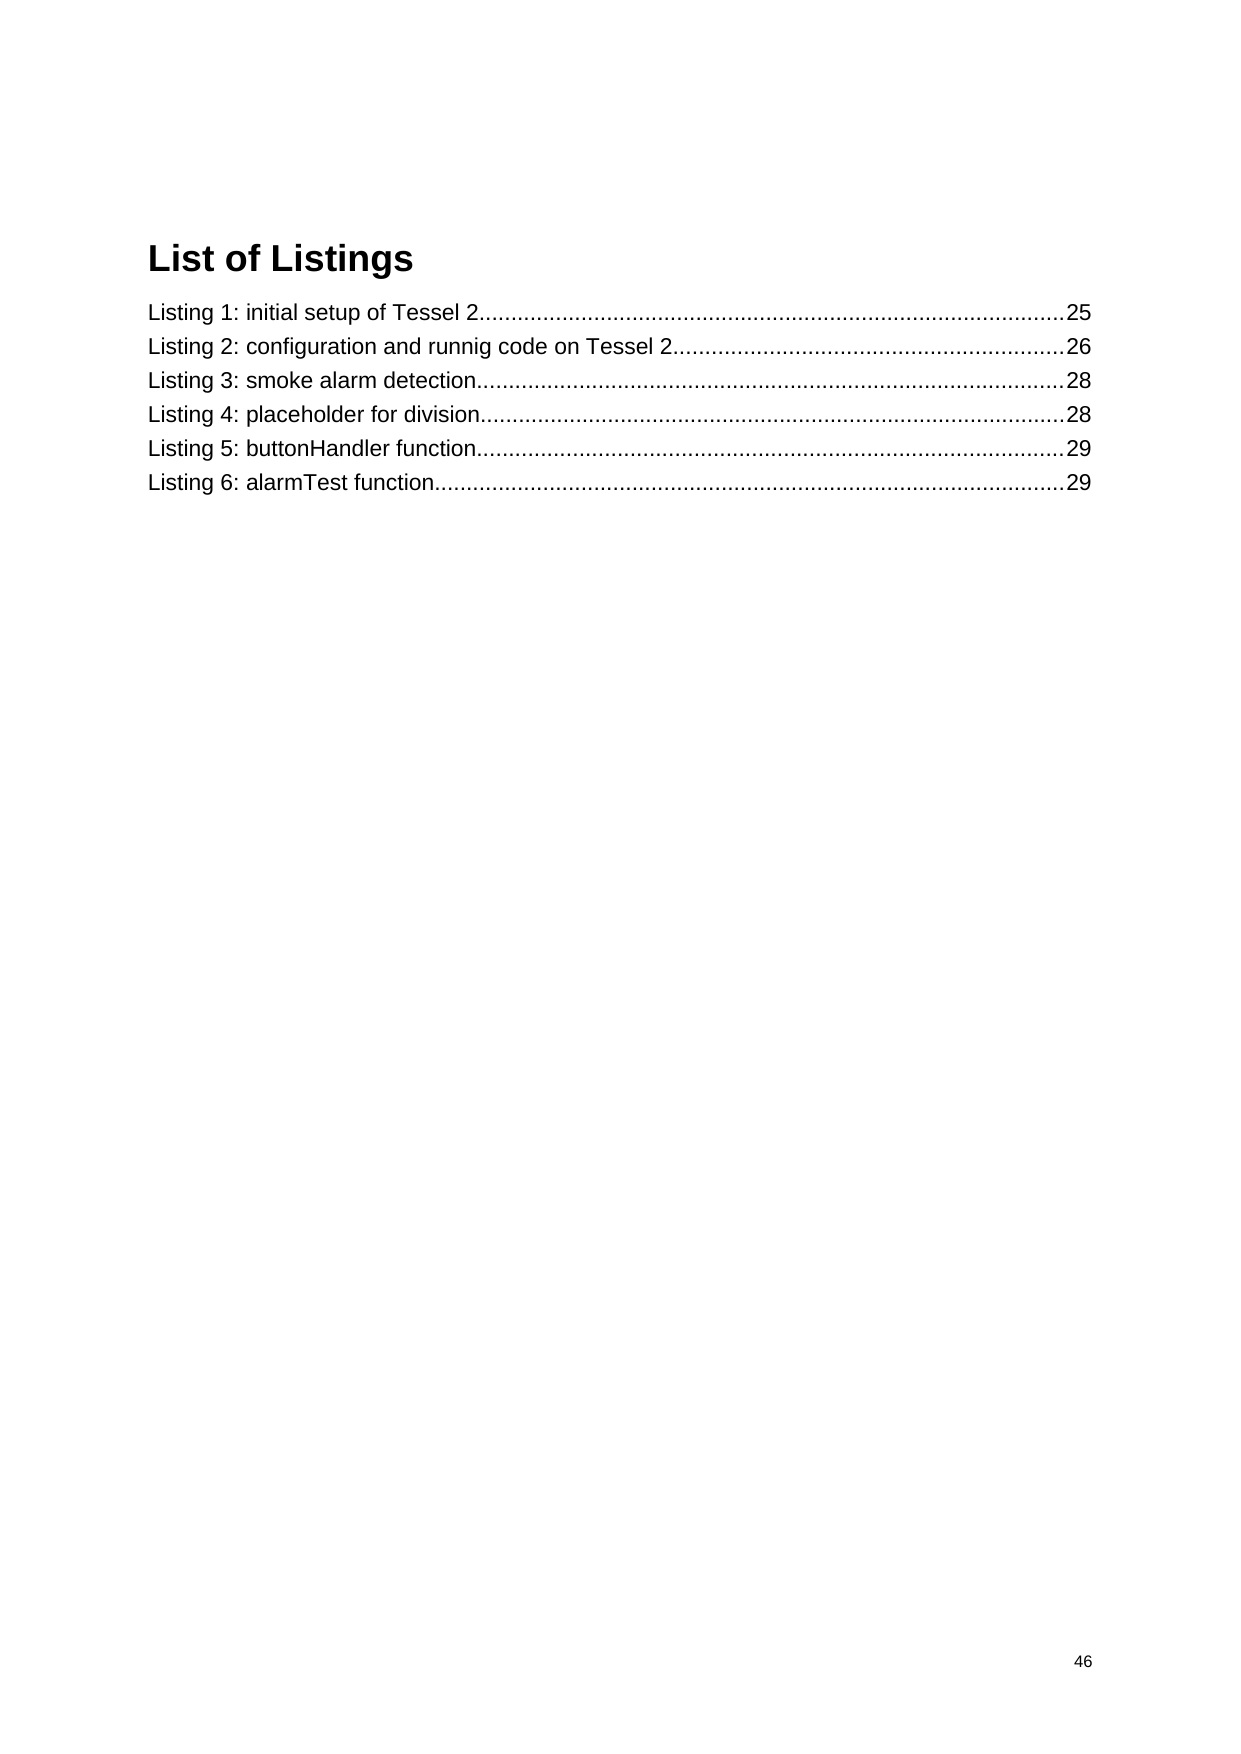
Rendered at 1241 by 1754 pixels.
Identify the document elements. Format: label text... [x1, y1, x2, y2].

subtitle List of Listings [148, 236, 1092, 279]
text Listing 5: buttonHandler function 29 [148, 435, 1092, 462]
text Listing 6: alarmTest function 29 [148, 469, 1092, 496]
text Listing 2: configuration and runnig code on Tessel 2 26 [148, 333, 1092, 359]
text Listing 4: placeholder for division 28 [148, 401, 1092, 427]
text Listing 3: smoke alarm detection 28 [148, 367, 1092, 393]
text Listing 1: initial setup of Tessel 2 25 [148, 298, 1092, 325]
